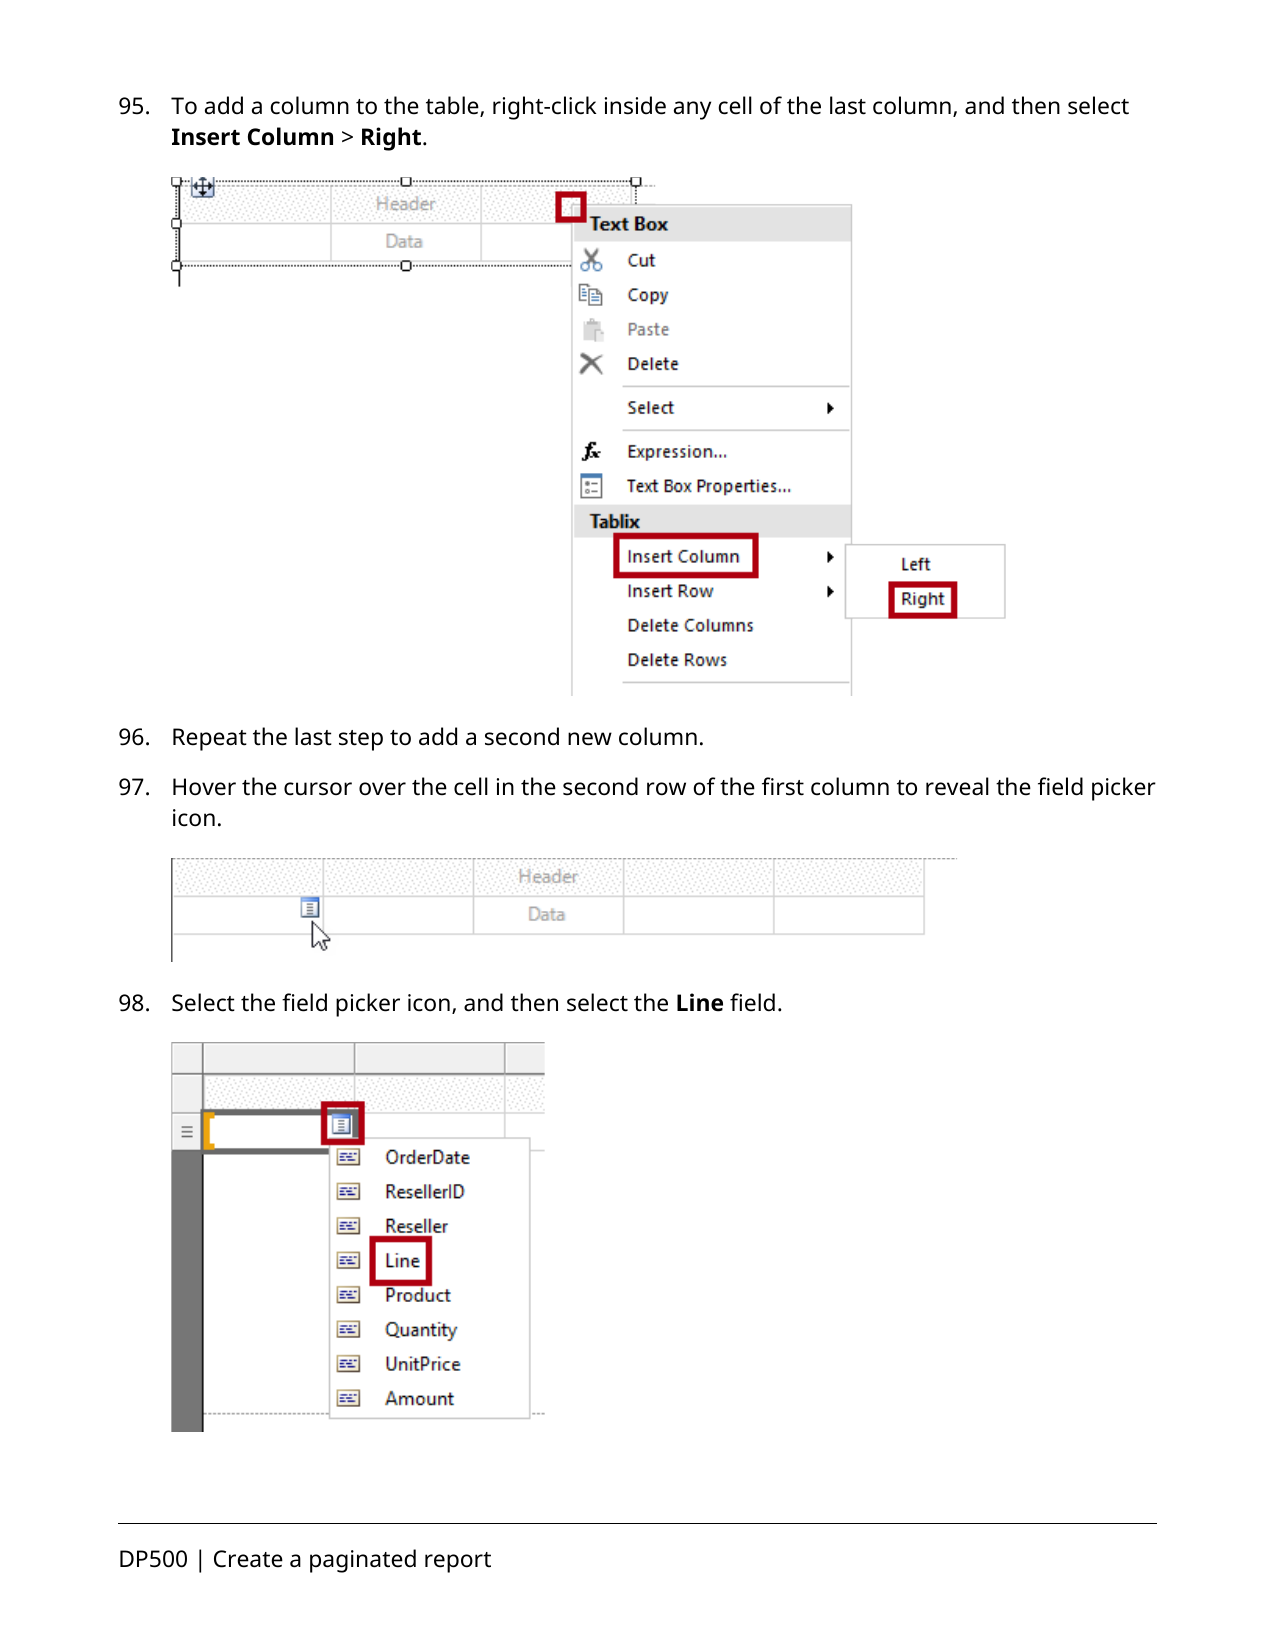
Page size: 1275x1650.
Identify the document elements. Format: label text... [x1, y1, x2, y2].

text Hover the cursor over the cell in the second row of the first column to reveal the field picker icon. [118, 771, 1157, 833]
picture [171, 1042, 545, 1432]
text Select the field picker icon, and then select the Line field. [118, 986, 1157, 1018]
text To add a column to the table, right-click inside any cell of the last column, and then select Insert Column > Right. [118, 89, 1157, 152]
picture [171, 858, 958, 962]
picture [171, 177, 1006, 696]
text Repeat the last step to add a second new column. [118, 721, 1157, 752]
